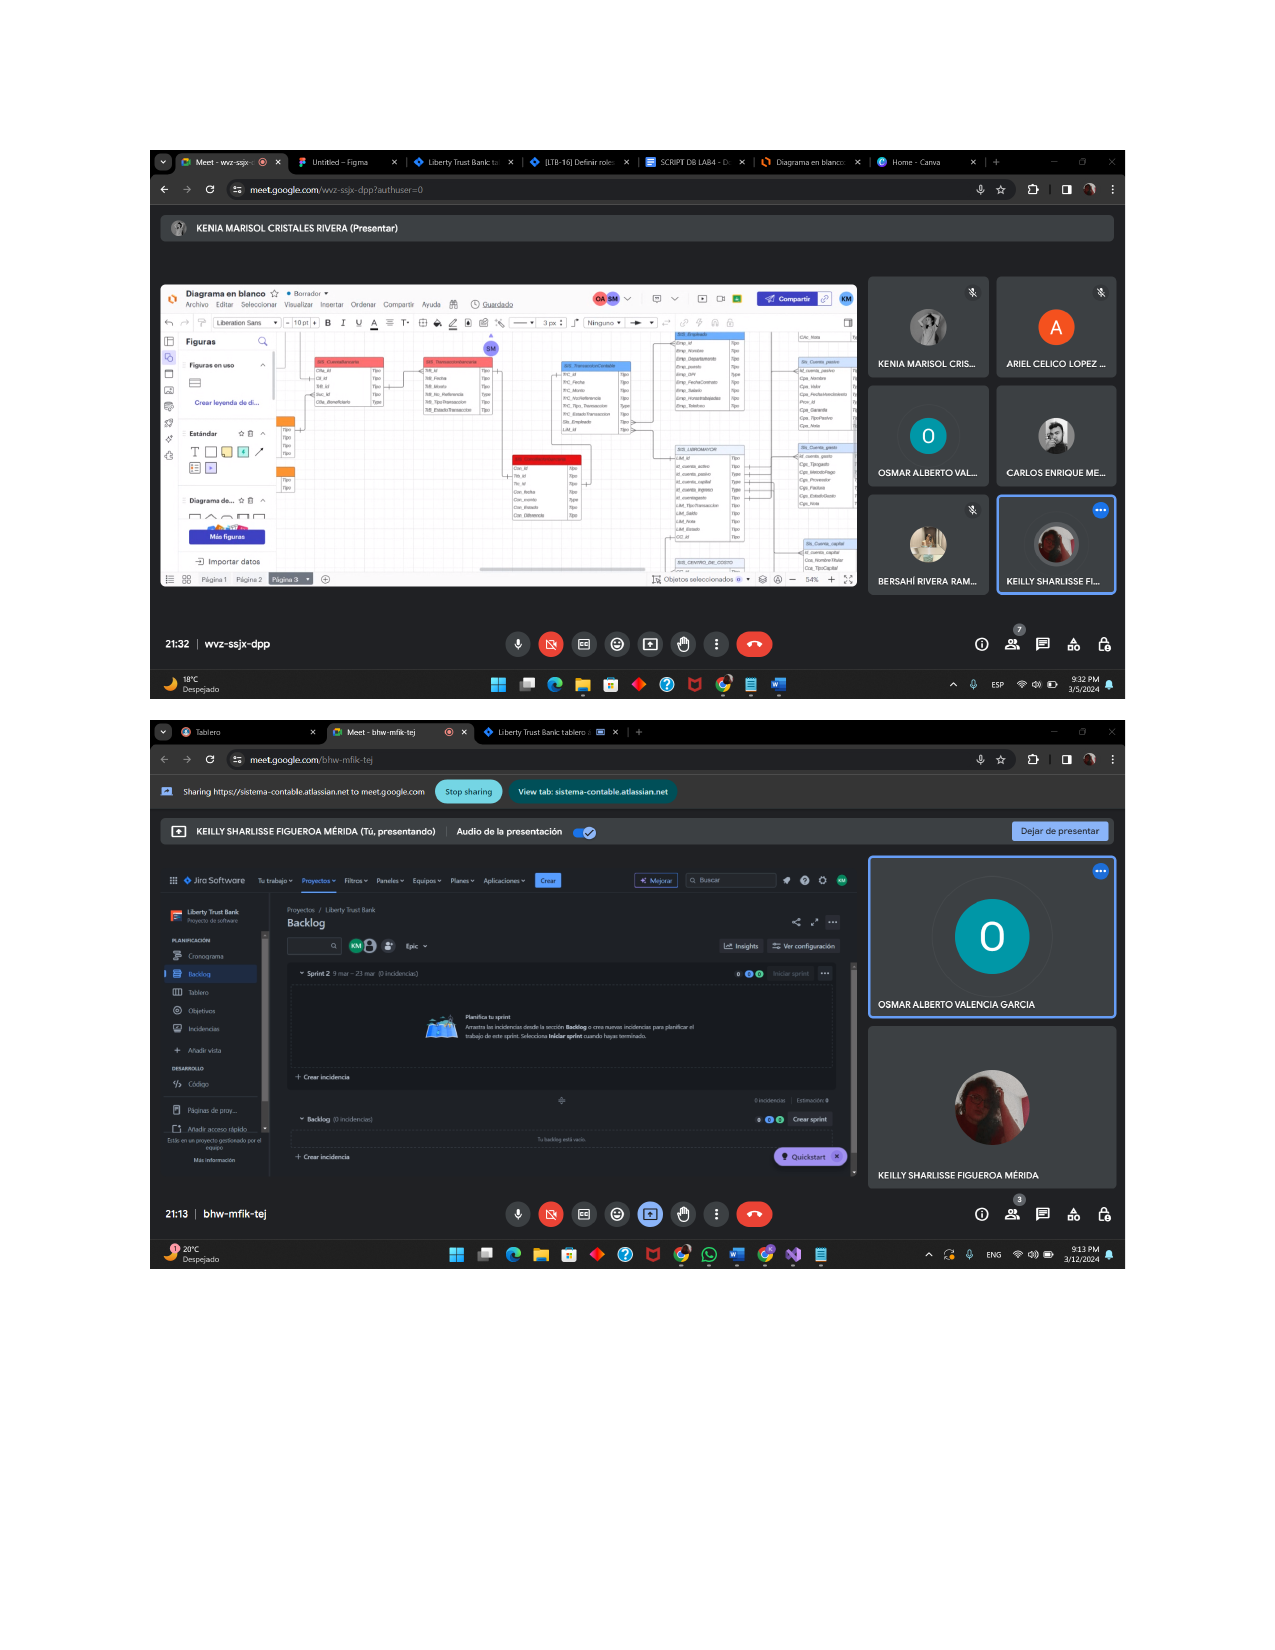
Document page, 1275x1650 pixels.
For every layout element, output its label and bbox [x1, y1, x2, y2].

picture [150, 720, 1125, 1269]
picture [150, 150, 1125, 699]
